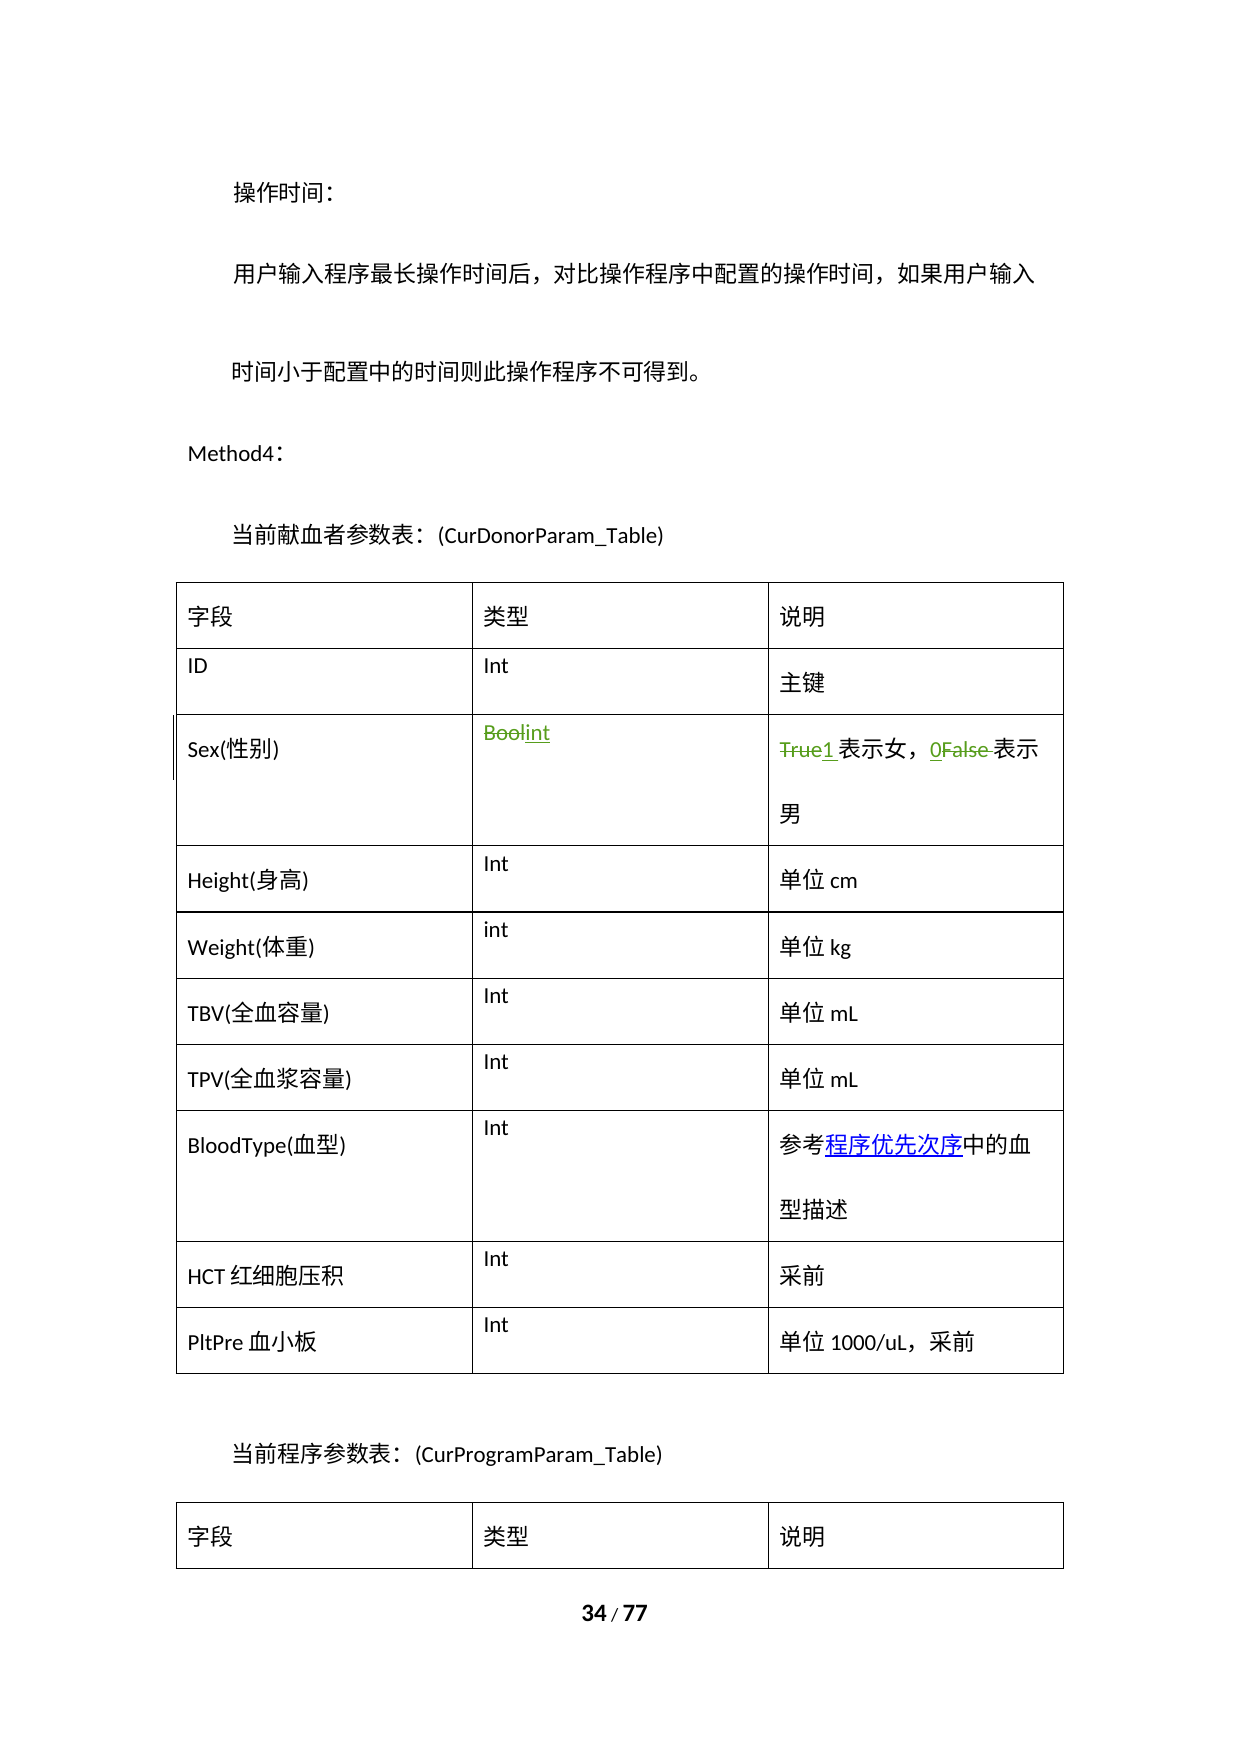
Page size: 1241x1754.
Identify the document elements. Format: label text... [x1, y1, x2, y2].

table_cell 单位kg [769, 913, 1063, 977]
table_cell Int [473, 1111, 768, 1241]
table_cell Int [473, 1045, 768, 1109]
text 当前献血者参数表：(CurDonorParam_Table) [187, 501, 1053, 566]
table_cell 参考程序优先次序中的血型描述 [769, 1111, 1063, 1241]
text 操作时间： [231, 158, 1053, 223]
table_cell 单位cm [769, 846, 1063, 911]
table_cell Int [473, 846, 768, 911]
table_cell Height(身高) [177, 846, 472, 911]
table_cell 表示女，表示男 [769, 715, 1063, 845]
table_cell HCT红细胞压积 [177, 1242, 472, 1307]
table_cell Int [473, 1308, 768, 1373]
table_cell Weight(体重) [177, 913, 472, 977]
table_cell TBV(全血容量) [177, 979, 472, 1043]
table_header 说明 [769, 583, 1063, 648]
table_cell 单位mL [769, 1045, 1063, 1109]
table_cell Int [473, 979, 768, 1043]
table_header 类型 [473, 583, 768, 648]
text Method4： [187, 419, 1053, 484]
table_cell Sex(性别) [177, 715, 472, 845]
table_cell 单位mL [769, 979, 1063, 1043]
table_cell int [473, 913, 768, 977]
table_header 字段 [177, 1503, 472, 1568]
table_cell ID [177, 649, 472, 714]
table_header 说明 [769, 1503, 1063, 1568]
table_header 类型 [473, 1503, 768, 1568]
table_cell 主键 [769, 649, 1063, 714]
table_cell BloodType(血型) [177, 1111, 472, 1241]
table_cell Int [473, 1242, 768, 1307]
table_cell Int [473, 649, 768, 714]
table_cell TPV(全血浆容量) [177, 1045, 472, 1109]
text 用户输入程序最长操作时间后，对比操作程序中配置的操作时间，如果用户输入时间小于配置中的时间则此操作程序不可得到。 [231, 240, 1053, 403]
table_cell [473, 715, 768, 845]
table_cell 单位1000/uL，采前 [769, 1308, 1063, 1373]
text 当前程序参数表：(CurProgramParam_Table) [187, 1420, 1053, 1485]
table_cell 采前 [769, 1242, 1063, 1307]
table_header 字段 [177, 583, 472, 648]
table_cell PltPre血小板 [177, 1308, 472, 1373]
